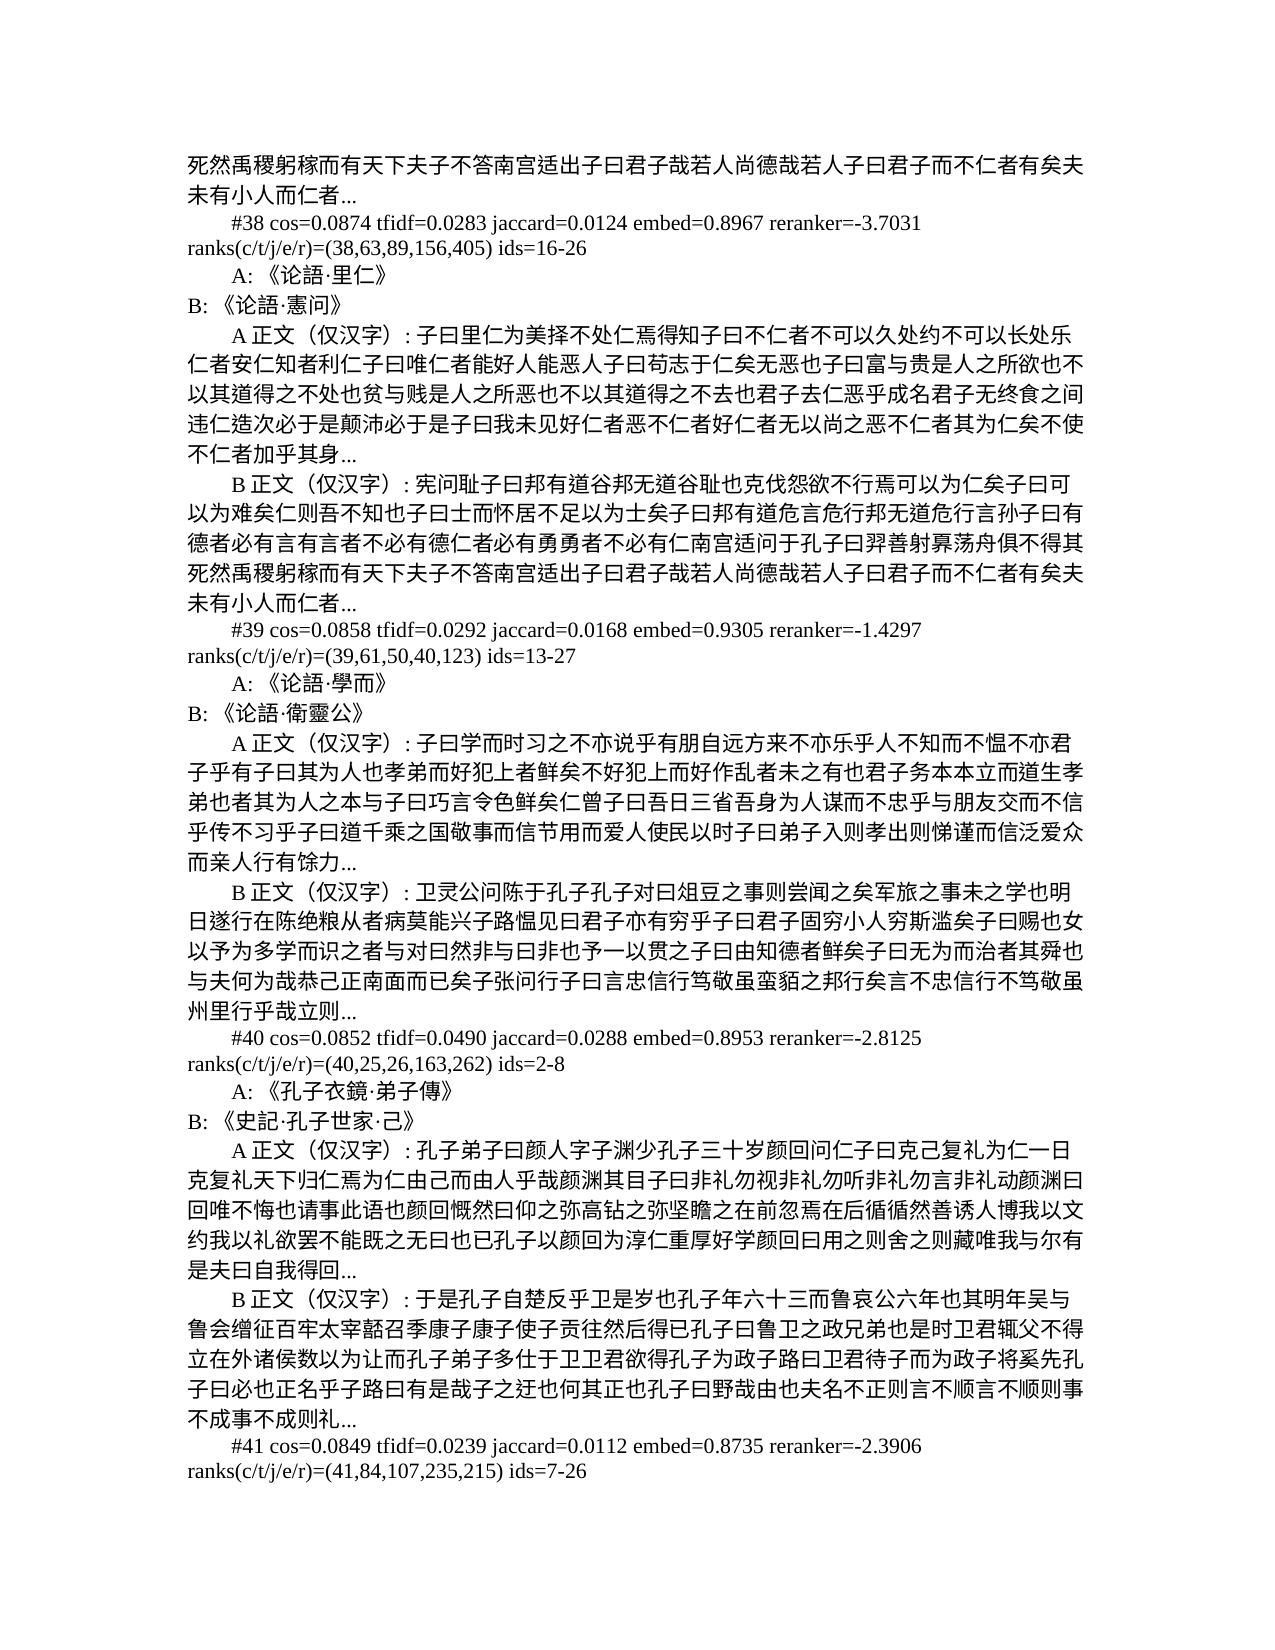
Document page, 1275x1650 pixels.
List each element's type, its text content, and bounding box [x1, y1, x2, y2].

text #40 cos=0.0852 tfidf=0.0490 jaccard=0.0288 embed=0.8953 reranker=-2.8125 ranks(c/t/j/e/r)=(40,25,26,163,262) ids=2-8 [187, 1025, 1087, 1076]
text A正文（仅汉字）: 子曰里仁为美择不处仁焉得知子曰不仁者不可以久处约不可以长处乐仁者安仁知者利仁子曰唯仁者能好人能恶人子曰苟志于仁矣无恶也子曰富与贵是人之所欲也不以其道得之不处也贫与贱是人之所恶也不以其道得之不去也君子去仁恶乎成名君子无终食之间违仁造次必于是颠沛必于是子曰我未见好仁者恶不仁者好仁者无以尚之恶不仁者其为仁矣不使不仁者加乎其身... [187, 319, 1087, 468]
text A正文（仅汉字）: 孔子弟子曰颜人字子渊少孔子三十岁颜回问仁子曰克己复礼为仁一日克复礼天下归仁焉为仁由己而由人乎哉颜渊其目子曰非礼勿视非礼勿听非礼勿言非礼动颜渊曰回唯不悔也请事此语也颜回慨然曰仰之弥高钻之弥坚瞻之在前忽焉在后循循然善诱人博我以文约我以礼欲罢不能既之无曰也已孔子以颜回为淳仁重厚好学颜回曰用之则舍之则藏唯我与尔有是夫曰自我得回... [187, 1135, 1087, 1284]
text #38 cos=0.0874 tfidf=0.0283 jaccard=0.0124 embed=0.8967 reranker=-3.7031 ranks(c/t/j/e/r)=(38,63,89,156,405) ids=16-26 [187, 209, 1087, 260]
text #41 cos=0.0849 tfidf=0.0239 jaccard=0.0112 embed=0.8735 reranker=-2.3906 ranks(c/t/j/e/r)=(41,84,107,235,215) ids=7-26 [187, 1433, 1087, 1484]
text A: 《论語·里仁》 B: 《论語·憲问》 [187, 260, 1087, 319]
text A: 《论語·學而》 B: 《论語·衛靈公》 [187, 668, 1087, 727]
text A: 《孔子衣鏡·弟子傳》 B: 《史記·孔子世家·己》 [187, 1076, 1087, 1135]
text A正文（仅汉字）: 子曰学而时习之不亦说乎有朋自远方来不亦乐乎人不知而不愠不亦君子乎有子曰其为人也孝弟而好犯上者鲜矣不好犯上而好作乱者未之有也君子务本本立而道生孝弟也者其为人之本与子曰巧言令色鲜矣仁曾子曰吾日三省吾身为人谋而不忠乎与朋友交而不信乎传不习乎子曰道千乘之国敬事而信节用而爱人使民以时子曰弟子入则孝出则悌谨而信泛爱众而亲人行有馀力... [187, 727, 1087, 876]
text B正文（仅汉字）: 于是孔子自楚反乎卫是岁也孔子年六十三而鲁哀公六年也其明年吴与鲁会缯征百牢太宰嚭召季康子康子使子贡往然后得已孔子曰鲁卫之政兄弟也是时卫君辄父不得立在外诸侯数以为让而孔子弟子多仕于卫卫君欲得孔子为政子路曰卫君待子而为政子将奚先孔子曰必也正名乎子路曰有是哉子之迂也何其正也孔子曰野哉由也夫名不正则言不顺言不顺则事不成事不成则礼... [187, 1284, 1087, 1433]
text #39 cos=0.0858 tfidf=0.0292 jaccard=0.0168 embed=0.9305 reranker=-1.4297 ranks(c/t/j/e/r)=(39,61,50,40,123) ids=13-27 [187, 617, 1087, 668]
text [187, 150, 1087, 209]
text B正文（仅汉字）: 卫灵公问陈于孔子孔子对曰俎豆之事则尝闻之矣军旅之事未之学也明日遂行在陈绝粮从者病莫能兴子路愠见曰君子亦有穷乎子曰君子固穷小人穷斯滥矣子曰赐也女以予为多学而识之者与对曰然非与曰非也予一以贯之子曰由知德者鲜矣子曰无为而治者其舜也与夫何为哉恭己正南面而已矣子张问行子曰言忠信行笃敬虽蛮貊之邦行矣言不忠信行不笃敬虽州里行乎哉立则... [187, 876, 1087, 1025]
